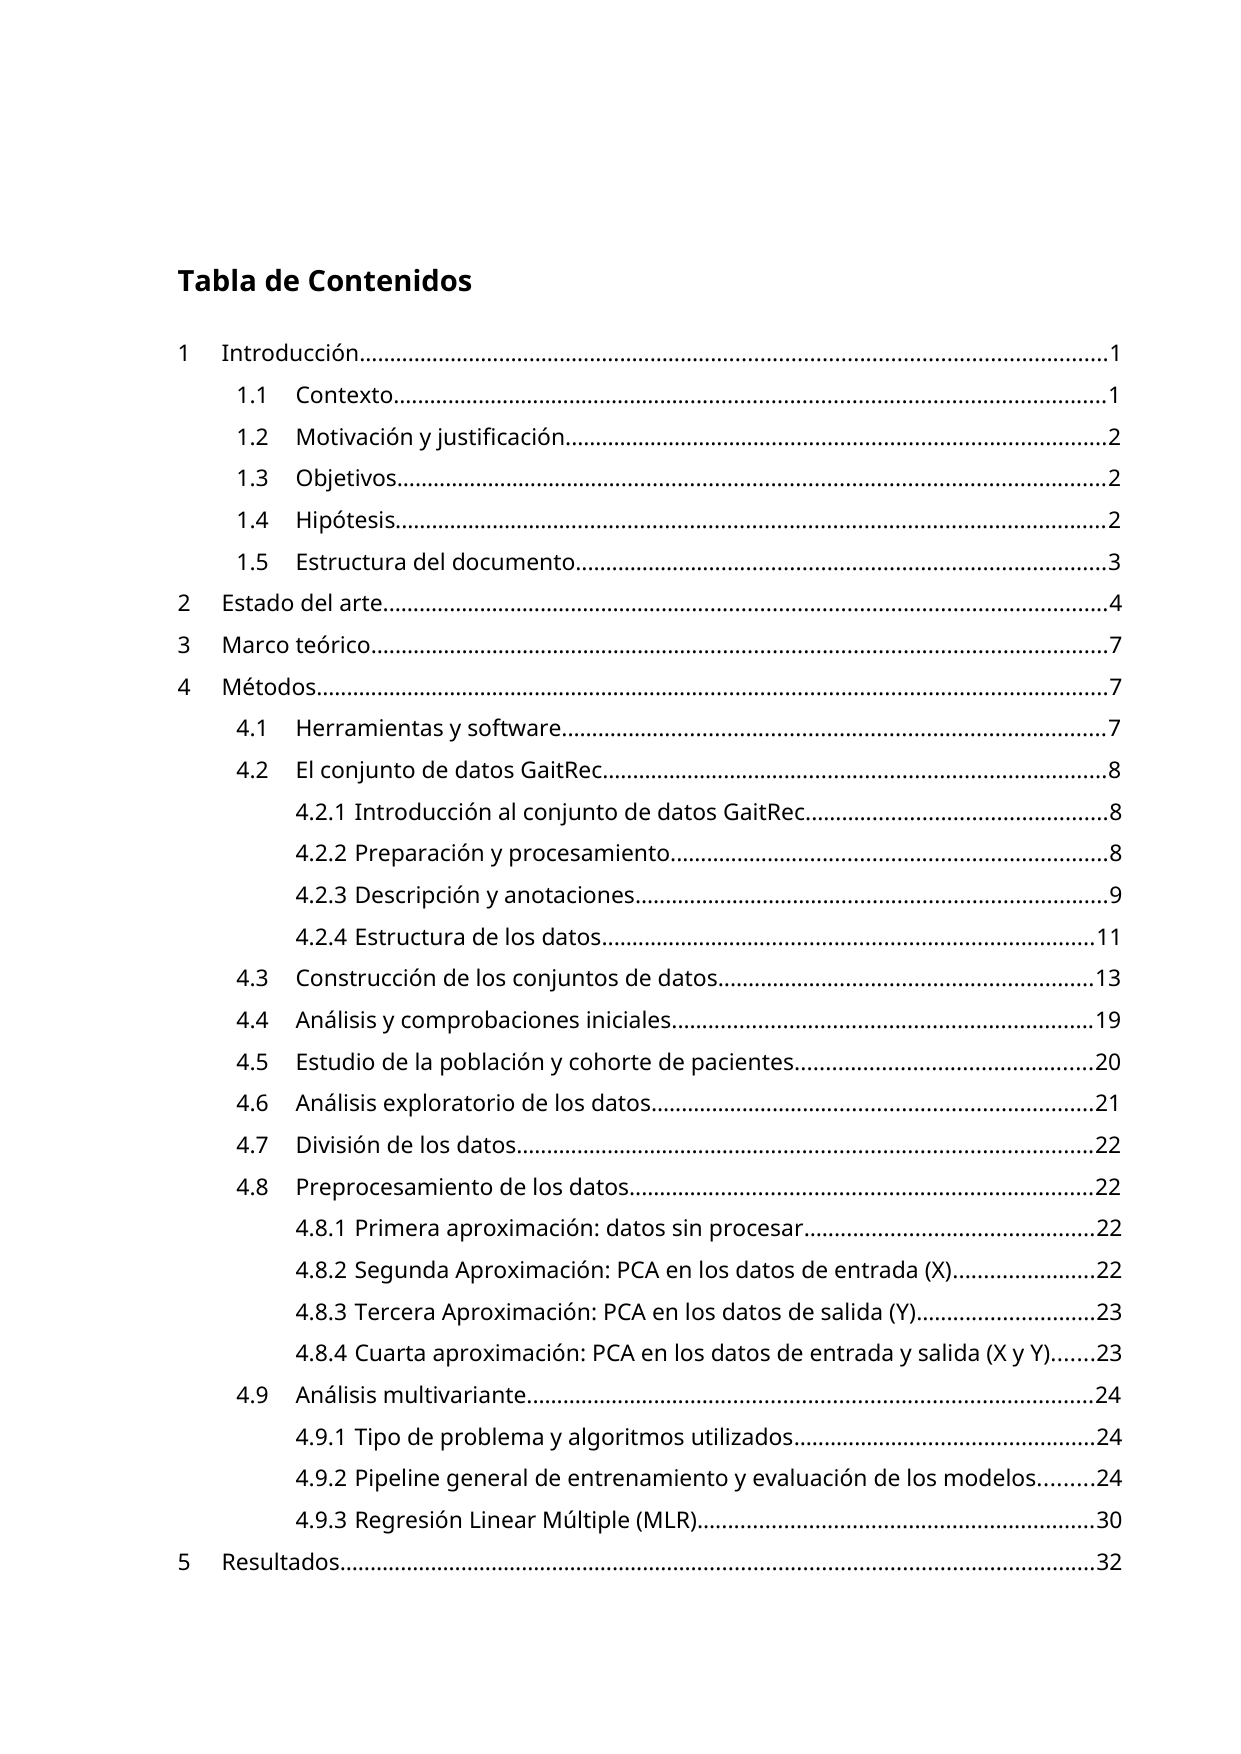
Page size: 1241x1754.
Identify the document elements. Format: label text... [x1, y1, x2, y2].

subtitle Tabla de Contenidos [177, 260, 1122, 300]
